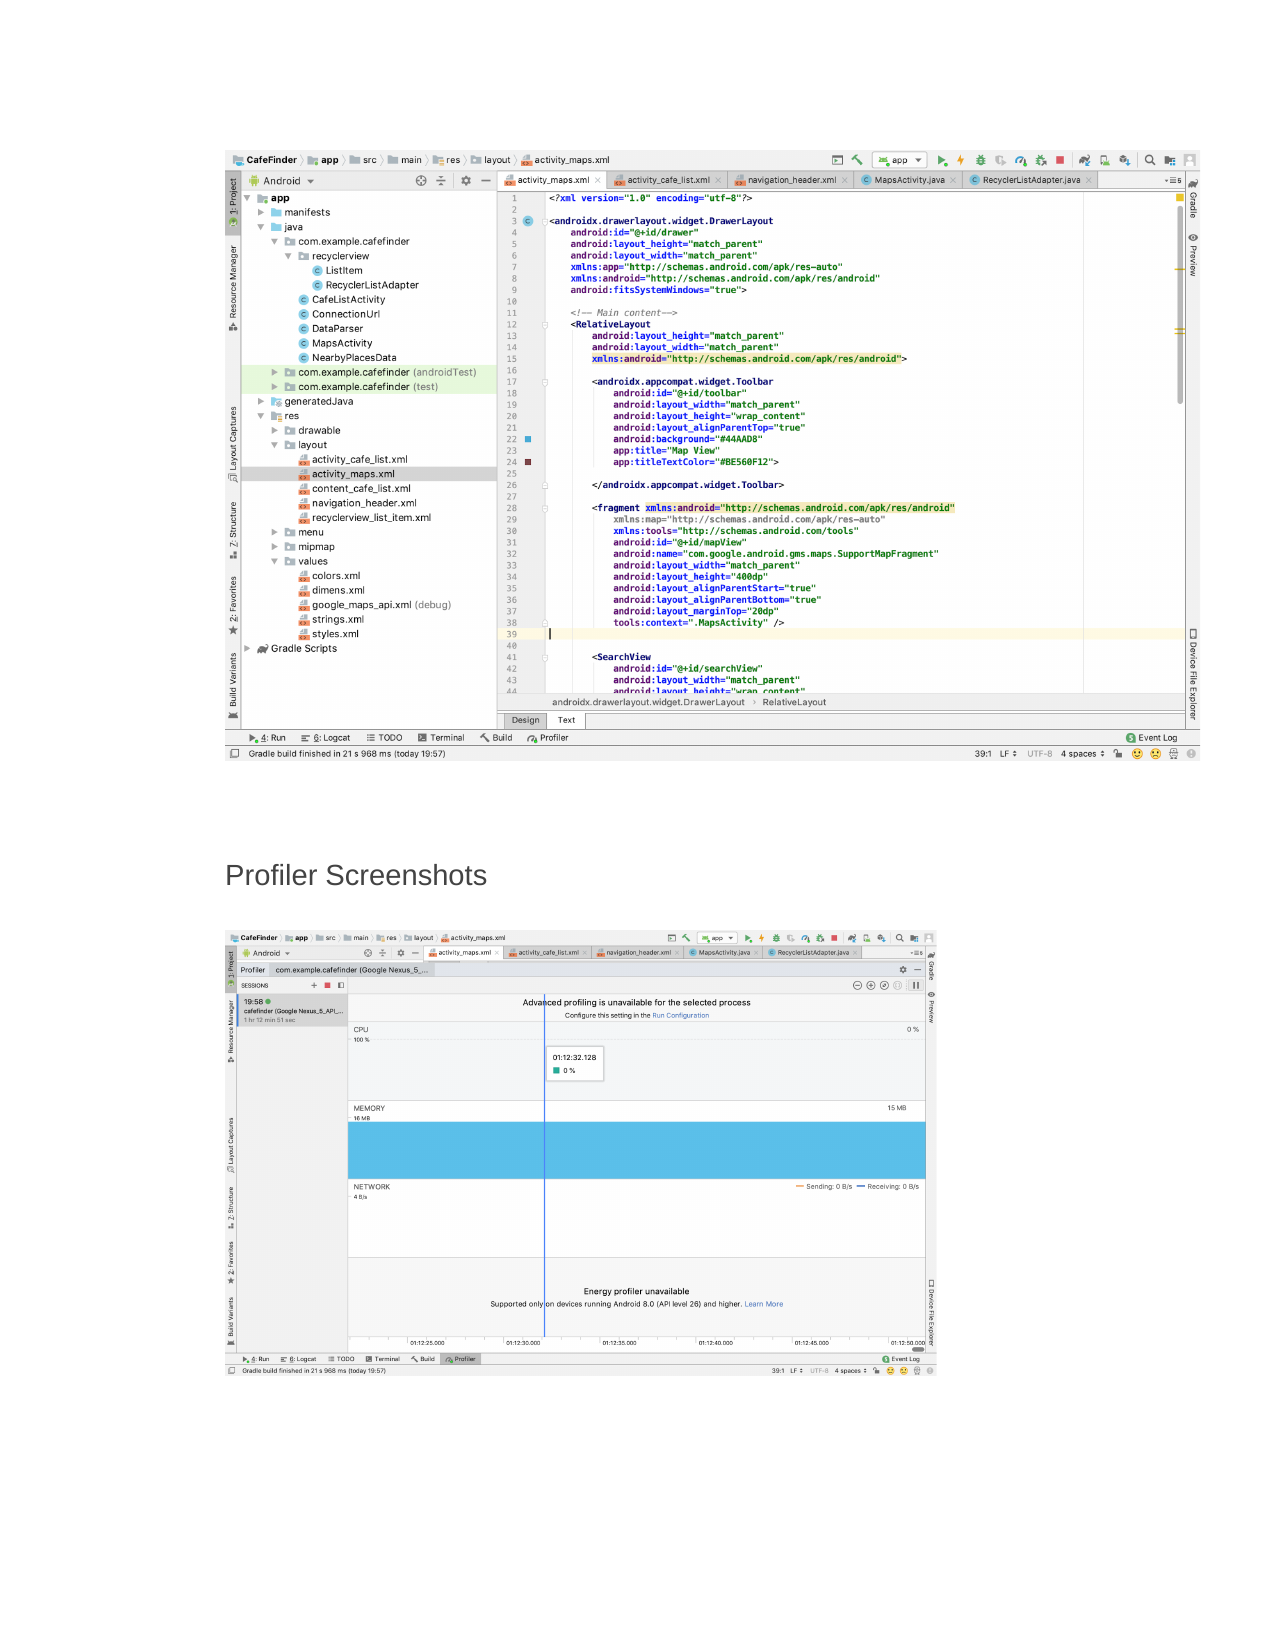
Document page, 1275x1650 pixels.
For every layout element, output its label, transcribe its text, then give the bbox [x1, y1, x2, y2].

subtitle Profiler Screenshots [225, 858, 1125, 892]
picture [225, 150, 1200, 761]
picture [225, 930, 937, 1376]
